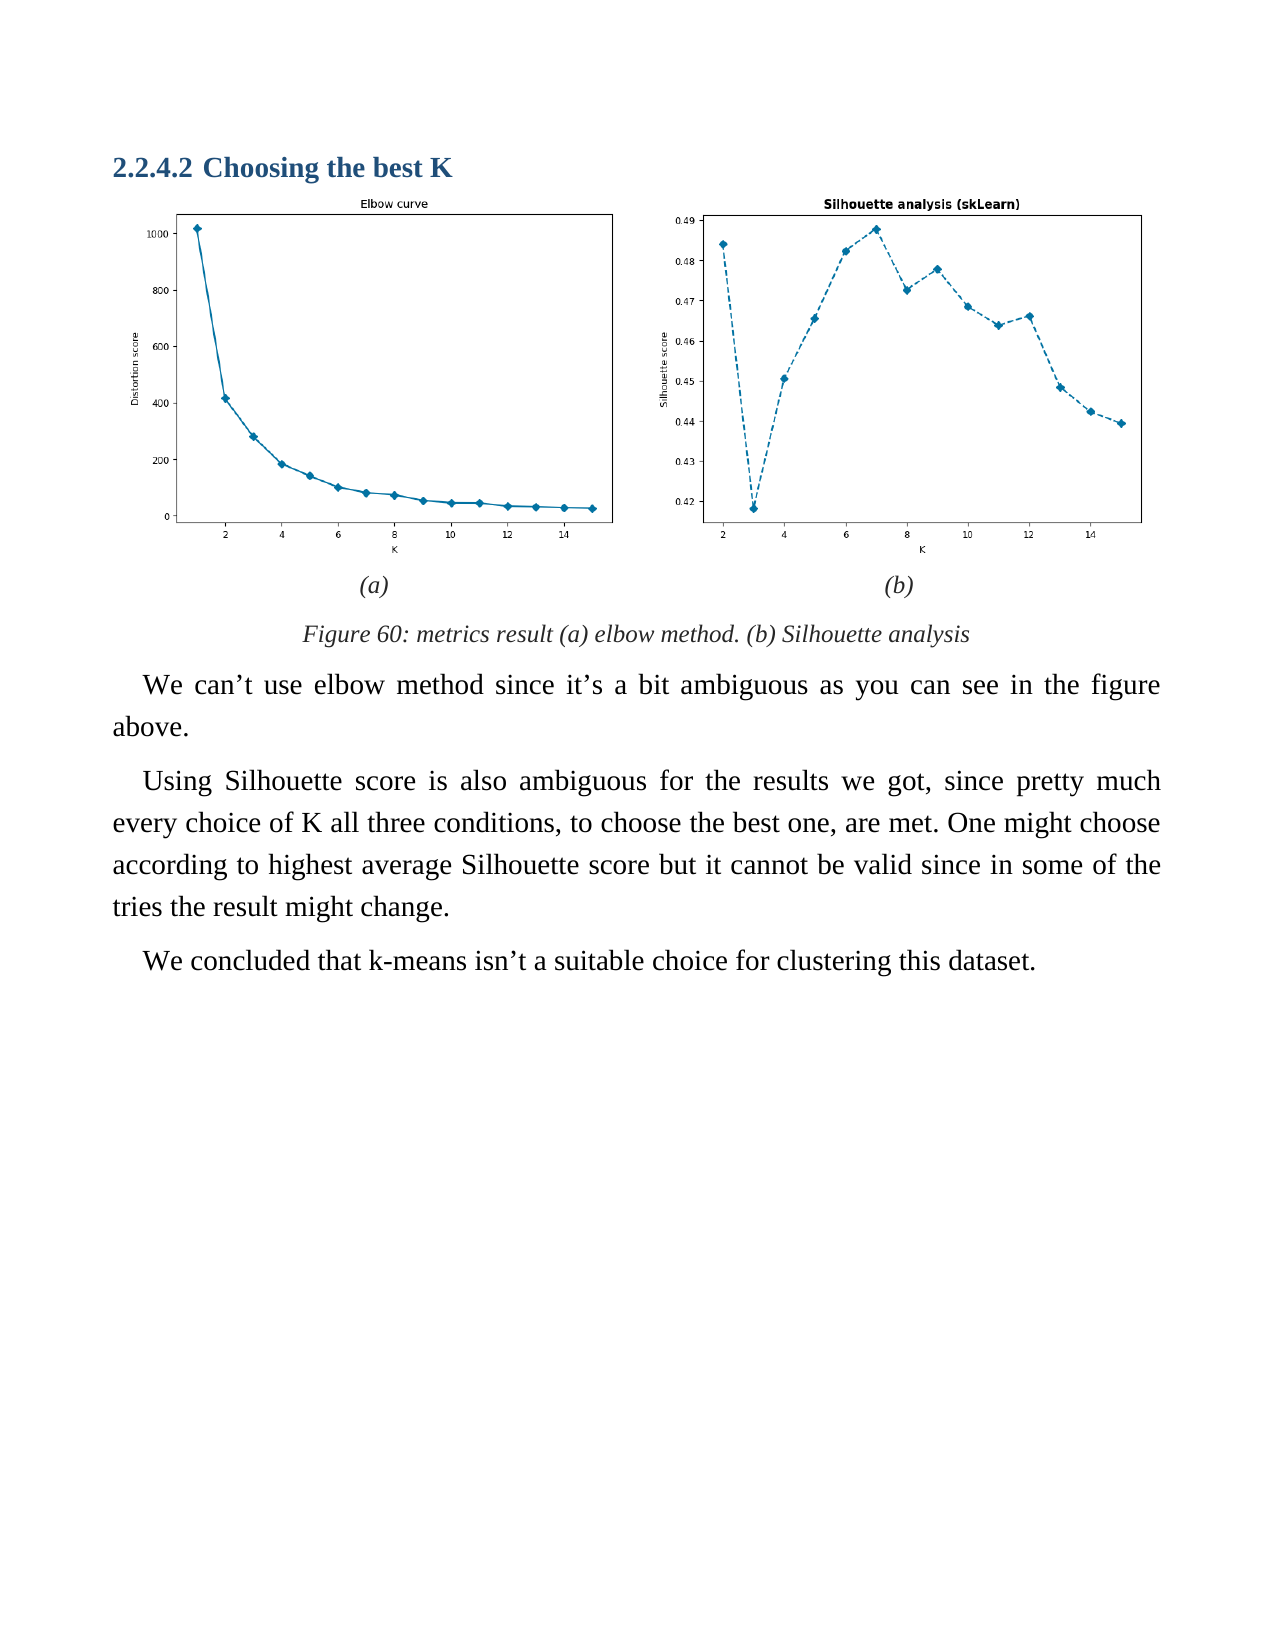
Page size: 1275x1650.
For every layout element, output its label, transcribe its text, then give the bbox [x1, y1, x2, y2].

table_header (b) [638, 192, 1162, 619]
picture [652, 191, 1148, 562]
subtitle Choosing the best K [112, 150, 1162, 183]
text We can’t use elbow method since it’s a bit ambiguous as you can see in the figure above. [112, 667, 1162, 742]
table_header (a) [113, 192, 637, 619]
picture [123, 191, 619, 562]
text We concluded that k-means isn’t a suitable choice for clustering this dataset. [112, 943, 1162, 977]
text Figure 60: metrics result (a) elbow method. (b) Silhouette analysis [112, 619, 1162, 647]
text Using Silhouette score is also ambiguous for the results we got, since pretty much every choice of K all three conditions, to choose the best one, are met. One might choose according to highest average Silhouette score but it cannot be valid since in some of the tries the result might change. [112, 763, 1162, 922]
